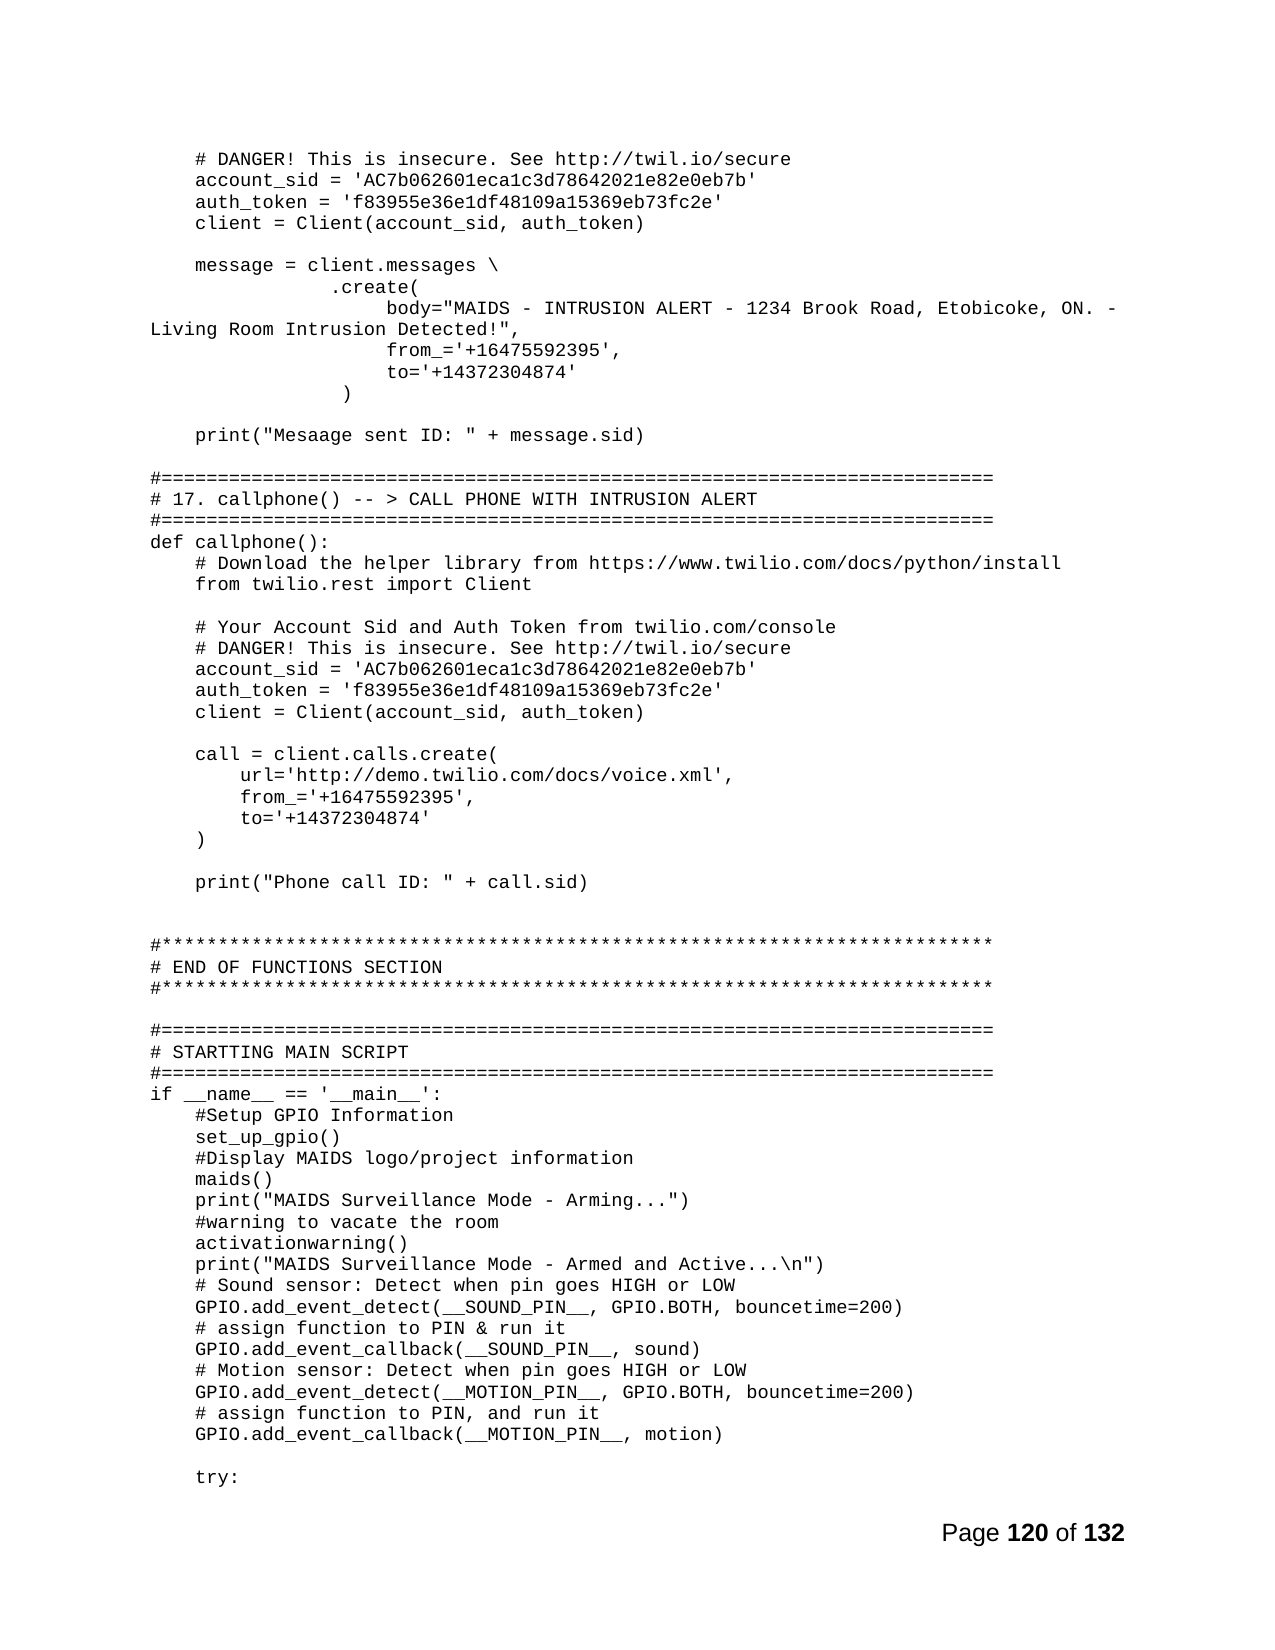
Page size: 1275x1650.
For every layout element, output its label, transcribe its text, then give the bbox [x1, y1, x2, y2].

text auth_token = 'f83955e36e1df48109a15369eb73fc2e' [150, 681, 1125, 702]
text print("Mesaage sent ID: " + message.sid) [150, 426, 1125, 447]
text # Sound sensor: Detect when pin goes HIGH or LOW [150, 1276, 1125, 1297]
text auth_token = 'f83955e36e1df48109a15369eb73fc2e' [150, 192, 1125, 214]
text .create( [150, 277, 1125, 299]
text from_='+16475592395', [150, 341, 1125, 362]
text client = Client(account_sid, auth_token) [150, 702, 1125, 724]
text # Your Account Sid and Auth Token from twilio.com/console [150, 617, 1125, 639]
text # END OF FUNCTIONS SECTION [150, 957, 1125, 979]
text # 17. callphone() -- > CALL PHONE WITH INTRUSION ALERT [150, 490, 1125, 511]
text try: [150, 1467, 1125, 1489]
text #Setup GPIO Information [150, 1106, 1125, 1127]
text # assign function to PIN & run it [150, 1319, 1125, 1340]
text #warning to vacate the room [150, 1212, 1125, 1234]
text #========================================================================== [150, 1021, 1125, 1042]
text url='http://demo.twilio.com/docs/voice.xml', [150, 766, 1125, 787]
text print("MAIDS Surveillance Mode - Armed and Active...\n") [150, 1255, 1125, 1276]
text activationwarning() [150, 1234, 1125, 1255]
text from twilio.rest import Client [150, 575, 1125, 596]
text # DANGER! This is insecure. See http://twil.io/secure [150, 150, 1125, 171]
text account_sid = 'AC7b062601eca1c3d78642021e82e0eb7b' [150, 171, 1125, 192]
text client = Client(account_sid, auth_token) [150, 214, 1125, 235]
text GPIO.add_event_callback(__SOUND_PIN__, sound) [150, 1340, 1125, 1361]
text #========================================================================== [150, 511, 1125, 532]
text def callphone(): [150, 532, 1125, 554]
text ) [150, 830, 1125, 851]
text GPIO.add_event_callback(__MOTION_PIN__, motion) [150, 1425, 1125, 1446]
text # Download the helper library from https://www.twilio.com/docs/python/install [150, 554, 1125, 575]
text # assign function to PIN, and run it [150, 1404, 1125, 1425]
text #************************************************************************** [150, 979, 1125, 1000]
text #Display MAIDS logo/project information [150, 1149, 1125, 1170]
text #========================================================================== [150, 1064, 1125, 1085]
text account_sid = 'AC7b062601eca1c3d78642021e82e0eb7b' [150, 660, 1125, 681]
text to='+14372304874' [150, 809, 1125, 830]
text print("Phone call ID: " + call.sid) [150, 872, 1125, 894]
text print("MAIDS Surveillance Mode - Arming...") [150, 1191, 1125, 1212]
text # DANGER! This is insecure. See http://twil.io/secure [150, 639, 1125, 660]
text GPIO.add_event_detect(__MOTION_PIN__, GPIO.BOTH, bouncetime=200) [150, 1382, 1125, 1404]
text set_up_gpio() [150, 1127, 1125, 1149]
text #************************************************************************** [150, 936, 1125, 957]
text # STARTTING MAIN SCRIPT [150, 1042, 1125, 1064]
text to='+14372304874' [150, 362, 1125, 384]
text call = client.calls.create( [150, 745, 1125, 766]
text maids() [150, 1170, 1125, 1191]
text # Motion sensor: Detect when pin goes HIGH or LOW [150, 1361, 1125, 1382]
text message = client.messages \ [150, 256, 1125, 277]
text body="MAIDS - INTRUSION ALERT - 1234 Brook Road, Etobicoke, ON. - Living Room Intrusion Detected!", [150, 299, 1125, 341]
text GPIO.add_event_detect(__SOUND_PIN__, GPIO.BOTH, bouncetime=200) [150, 1297, 1125, 1319]
text if __name__ == '__main__': [150, 1085, 1125, 1106]
text ) [150, 384, 1125, 405]
text #========================================================================== [150, 469, 1125, 490]
text from_='+16475592395', [150, 787, 1125, 809]
